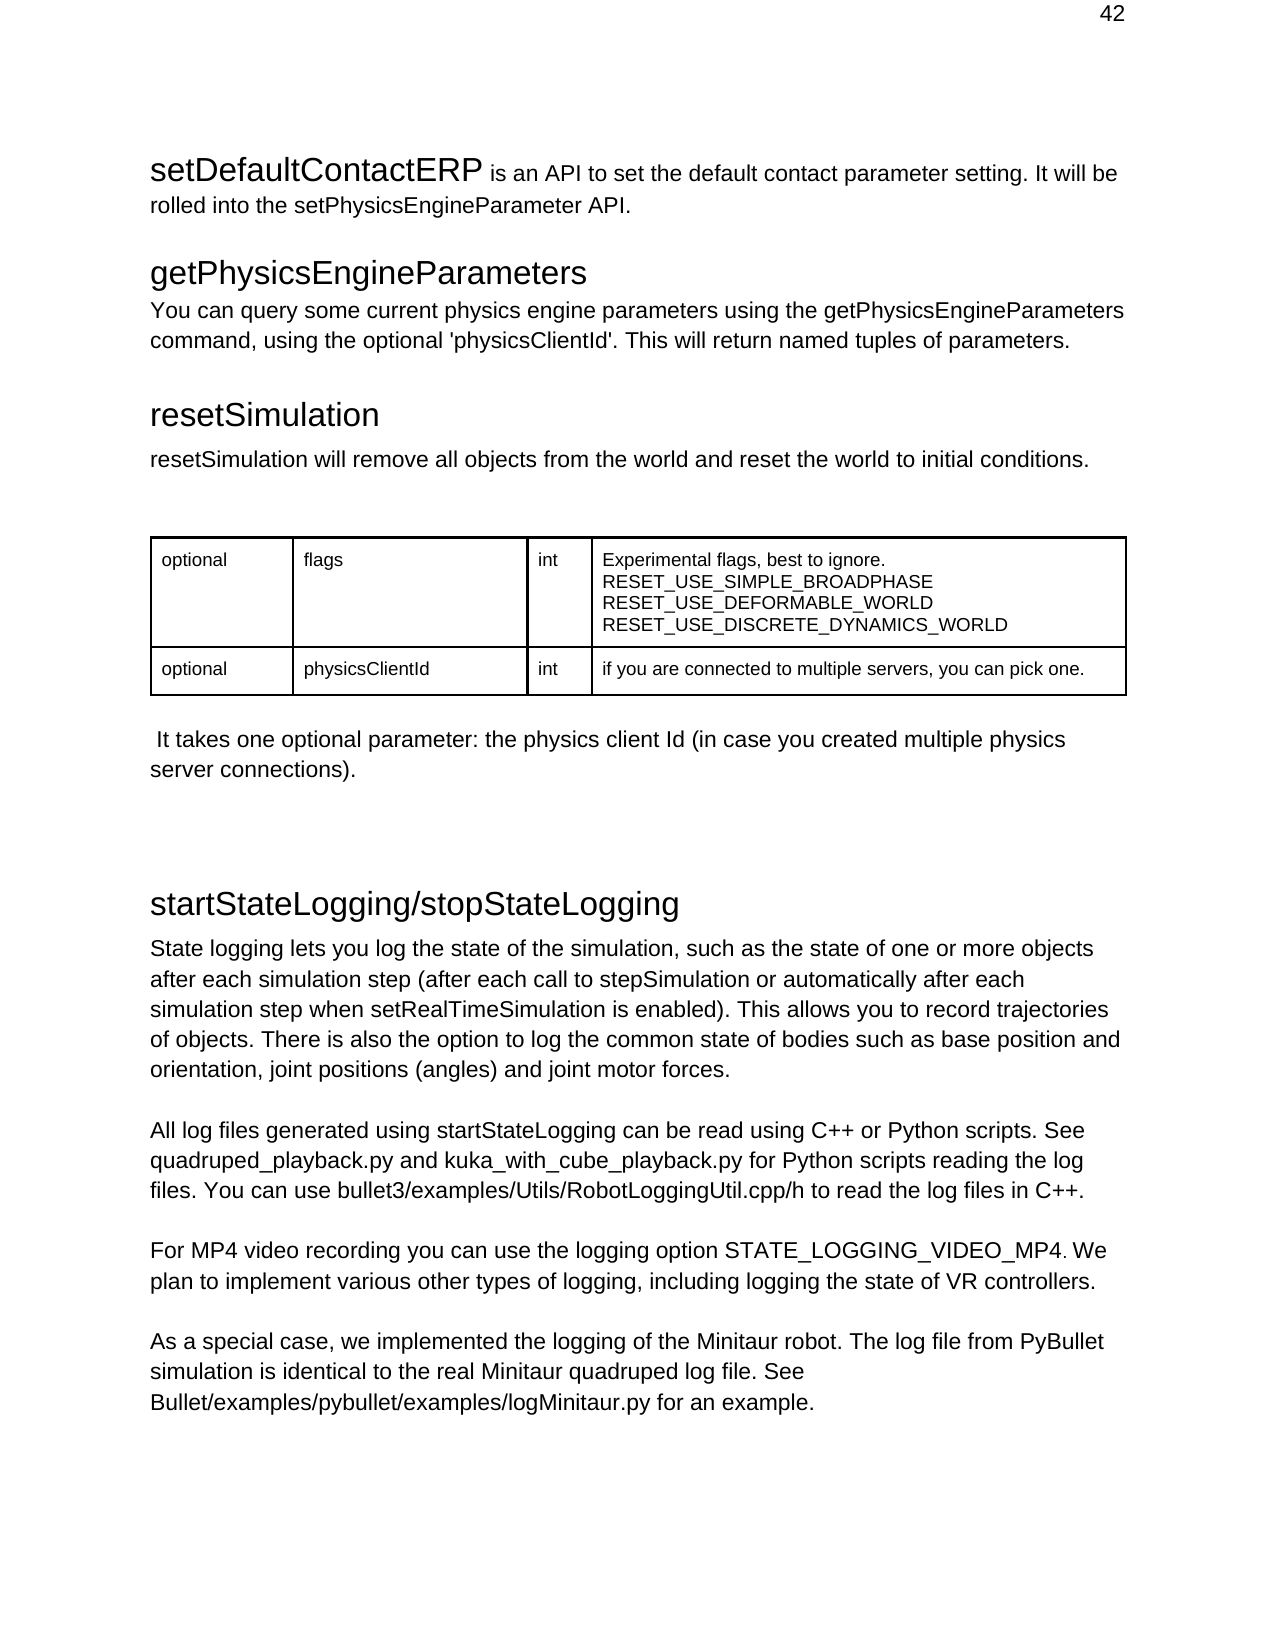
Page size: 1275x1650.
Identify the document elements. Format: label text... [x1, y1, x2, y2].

table_cell int [529, 648, 591, 694]
text As a special case, we implemented the logging of the Minitaur robot. The log file from PyBullet simulation is identical to the real Minitaur quadruped log file. See Bullet/examples/pybullet/examples/logMinitaur.py for an example. [150, 1328, 1125, 1415]
text It takes one optional parameter: the physics client Id (in case you created multiple physics server connections). [150, 726, 1125, 783]
table_cell physicsClientId [294, 648, 526, 694]
subtitle resetSimulation [150, 395, 1125, 433]
table_header int [529, 539, 591, 646]
table_cell if you are connected to multiple servers, you can pick one. [593, 648, 1125, 694]
table_header flags [294, 539, 526, 646]
text You can query some current physics engine parameters using the getPhysicsEngineParameters command, using the optional 'physicsClientId'. This will return named tuples of parameters. [150, 297, 1125, 353]
table_header optional [152, 539, 292, 646]
text setDefaultContactERP is an API to set the default contact parameter setting. It will be rolled into the setPhysicsEngineParameter API. [150, 150, 1125, 219]
text All log files generated using startStateLogging can be read using C++ or Python scripts. See quadruped_playback.py and kuka_with_cube_playback.py for Python scripts reading the log files. You can use bullet3/examples/Utils/RobotLoggingUtil.cpp/h to read the log files in C++. [150, 1117, 1125, 1203]
text resetSimulation will remove all objects from the world and reset the world to initial conditions. [150, 446, 1125, 472]
table_cell optional [152, 648, 292, 694]
subtitle startStateLogging/stopStateLogging [150, 884, 1125, 923]
table_header Experimental flags, best to ignore. RESET_USE_SIMPLE_BROADPHASE RESET_USE_DEFORMABLE_WORLD RESET_USE_DISCRETE_DYNAMICS_WORLD [593, 539, 1125, 646]
text getPhysicsEngineParameters [150, 253, 1125, 291]
text For MP4 video recording you can use the logging option STATE_LOGGING_VIDEO_MP4. We plan to implement various other types of logging, including logging the state of VR controllers. [150, 1237, 1125, 1294]
text State logging lets you log the state of the simulation, such as the state of one or more objects after each simulation step (after each call to stepSimulation or automatically after each simulation step when setRealTimeSimulation is enabled). This allows you to record trajectories of objects. There is also the option to log the common state of bodies such as base position and orientation, joint positions (angles) and joint motor forces. [150, 935, 1125, 1083]
